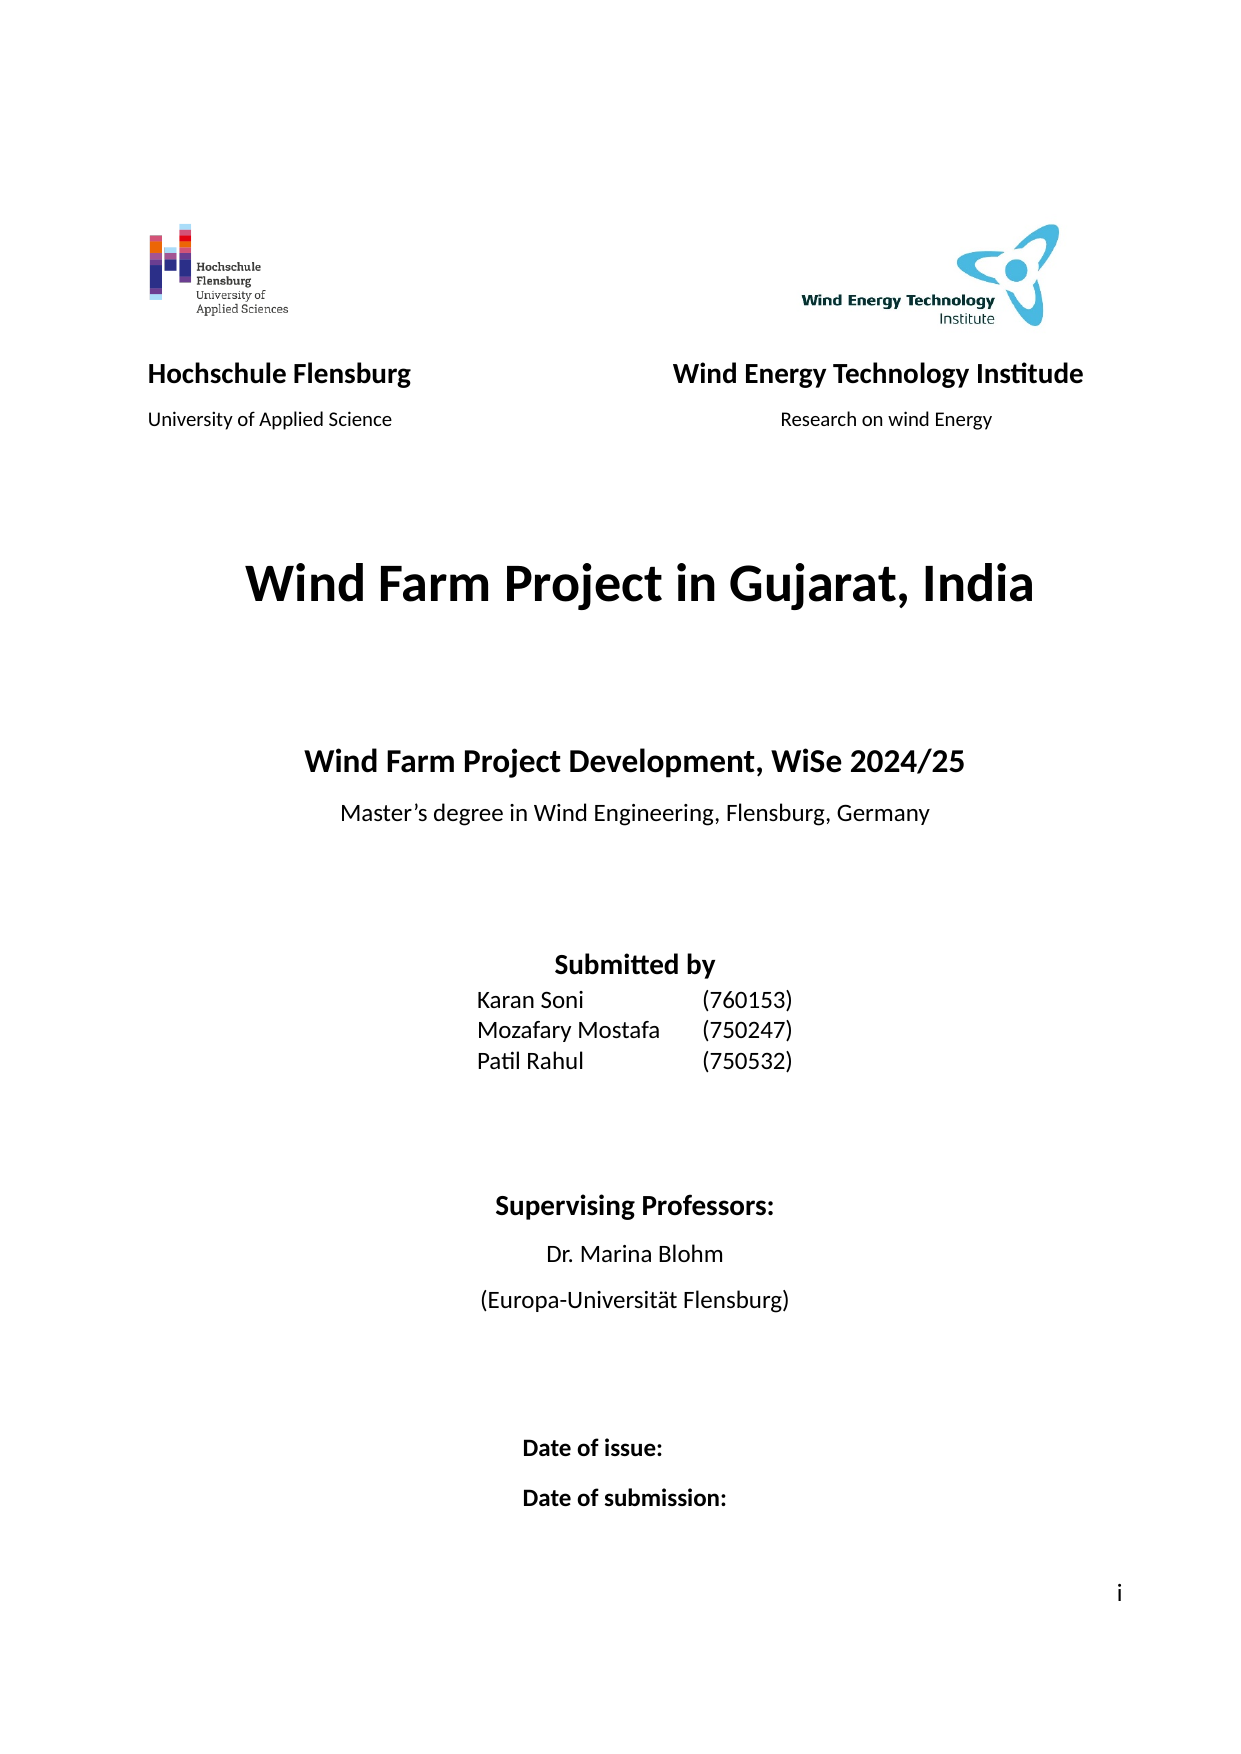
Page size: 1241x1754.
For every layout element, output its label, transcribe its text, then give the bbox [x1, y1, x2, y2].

text Date of issue: [148, 1432, 1122, 1463]
picture [786, 214, 1075, 336]
text Master’s degree in Wind Engineering, Flensburg, Germany [148, 797, 1122, 827]
text Wind Farm Project in Gujarat, India [148, 549, 1122, 615]
text Submitted by [148, 946, 1122, 981]
text Mozafary Mostafa (750247) [148, 1015, 1122, 1045]
text (Europa-Universität Flensburg) [148, 1284, 1122, 1314]
picture [147, 212, 368, 336]
text Dr. Marina Blohm [148, 1238, 1122, 1269]
text Karan Soni (760153) [148, 984, 1122, 1015]
text Date of submission: [148, 1482, 1122, 1513]
text Hochschule Flensburg Wind Energy Technology Institude [148, 355, 1122, 391]
text Patil Rahul (750532) [148, 1045, 1122, 1076]
text University of Applied Science Research on wind Energy [148, 406, 1122, 431]
text Supervising Professors: [148, 1187, 1122, 1223]
text Wind Farm Project Development, WiSe 2024/25 [148, 741, 1122, 781]
